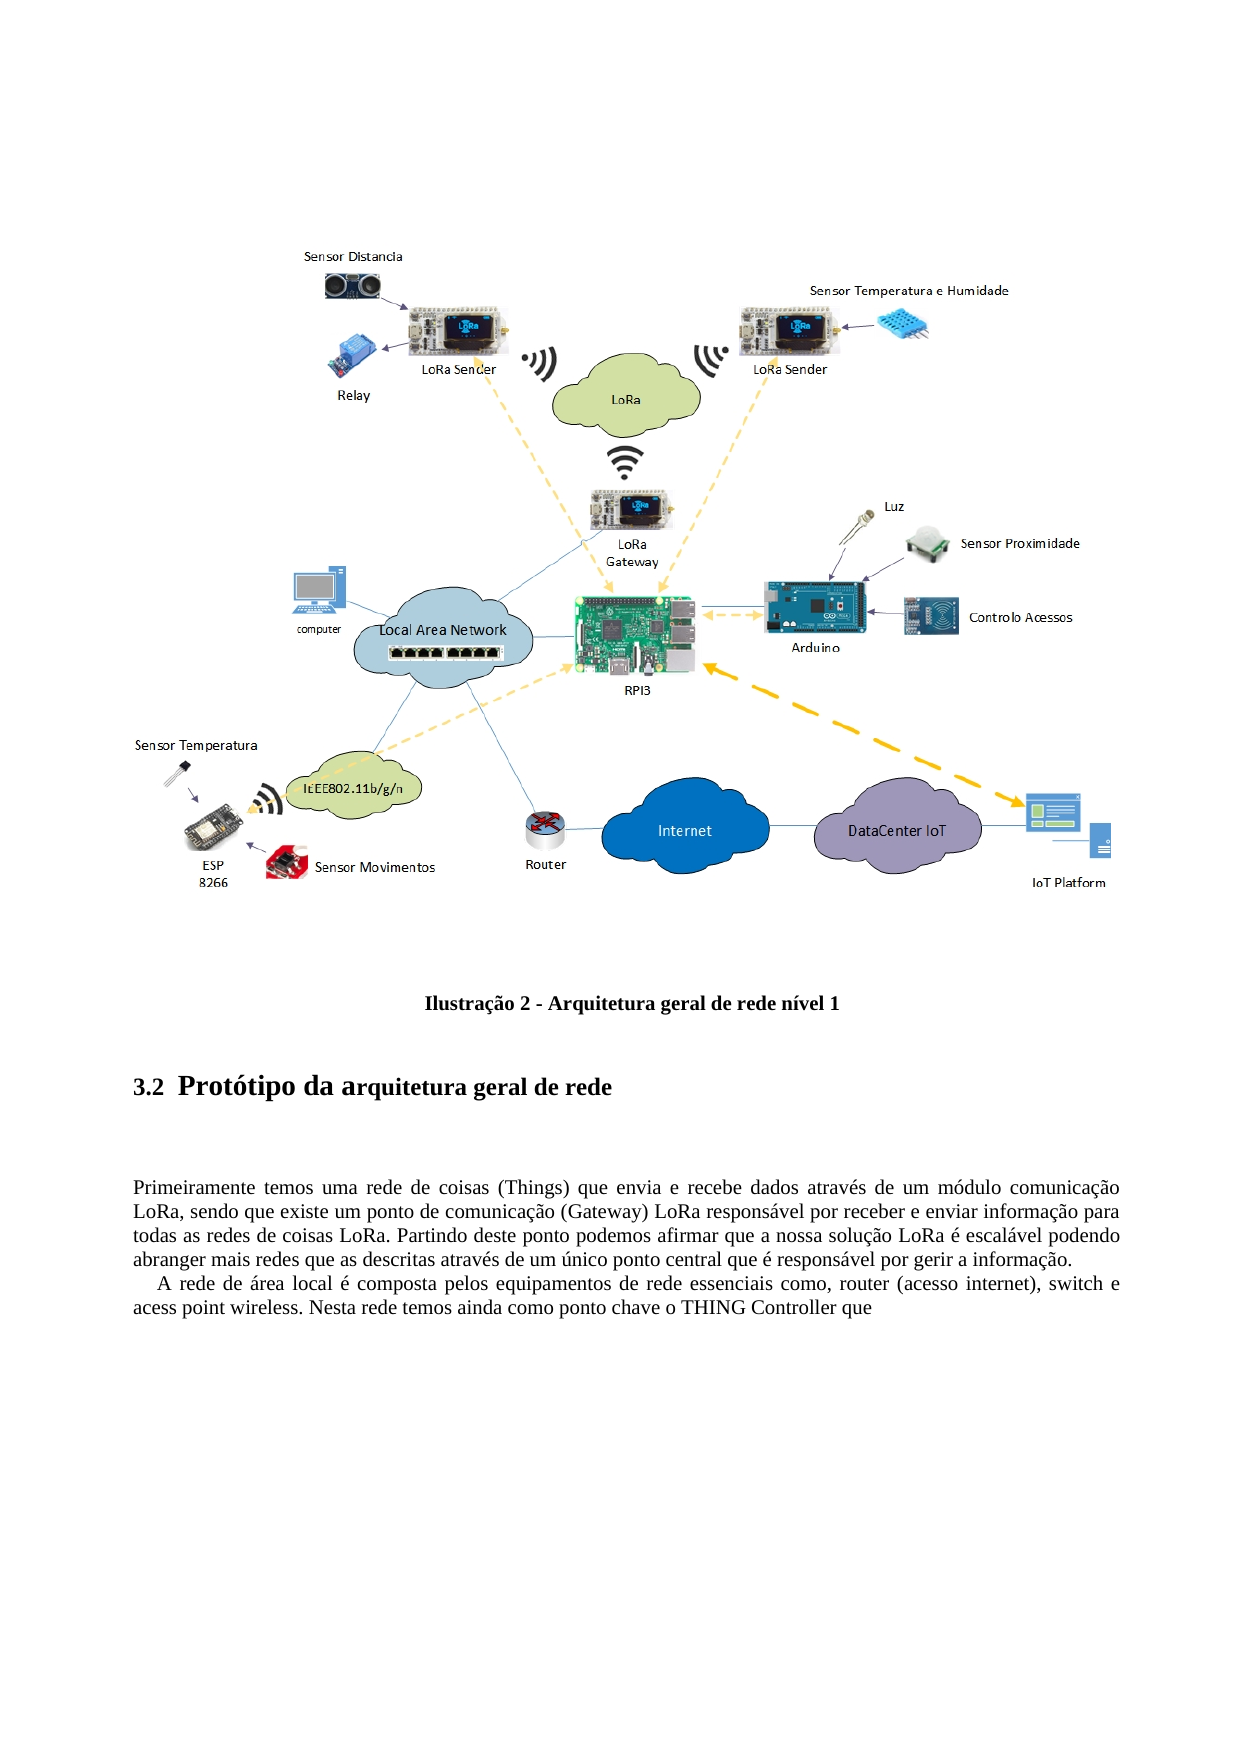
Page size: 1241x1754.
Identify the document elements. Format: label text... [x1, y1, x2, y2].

picture [126, 242, 1111, 895]
text Primeiramente temos uma rede de coisas (Things) que envia e recebe dados através de um módulo comunicação LoRa, sendo que existe um ponto de comunicação (Gateway) LoRa responsável por receber e enviar informação para todas as redes de coisas LoRa. Partindo deste ponto podemos afirmar que a nossa solução LoRa é escalável podendo abranger mais redes que as descritas através de um único ponto central que é responsável por gerir a informação. [133, 1175, 1122, 1271]
text A rede de área local é composta pelos equipamentos de rede essenciais como, router (acesso internet), switch e acess point wireless. Nesta rede temos ainda como ponto chave o THING Controller que [133, 1271, 1122, 1319]
